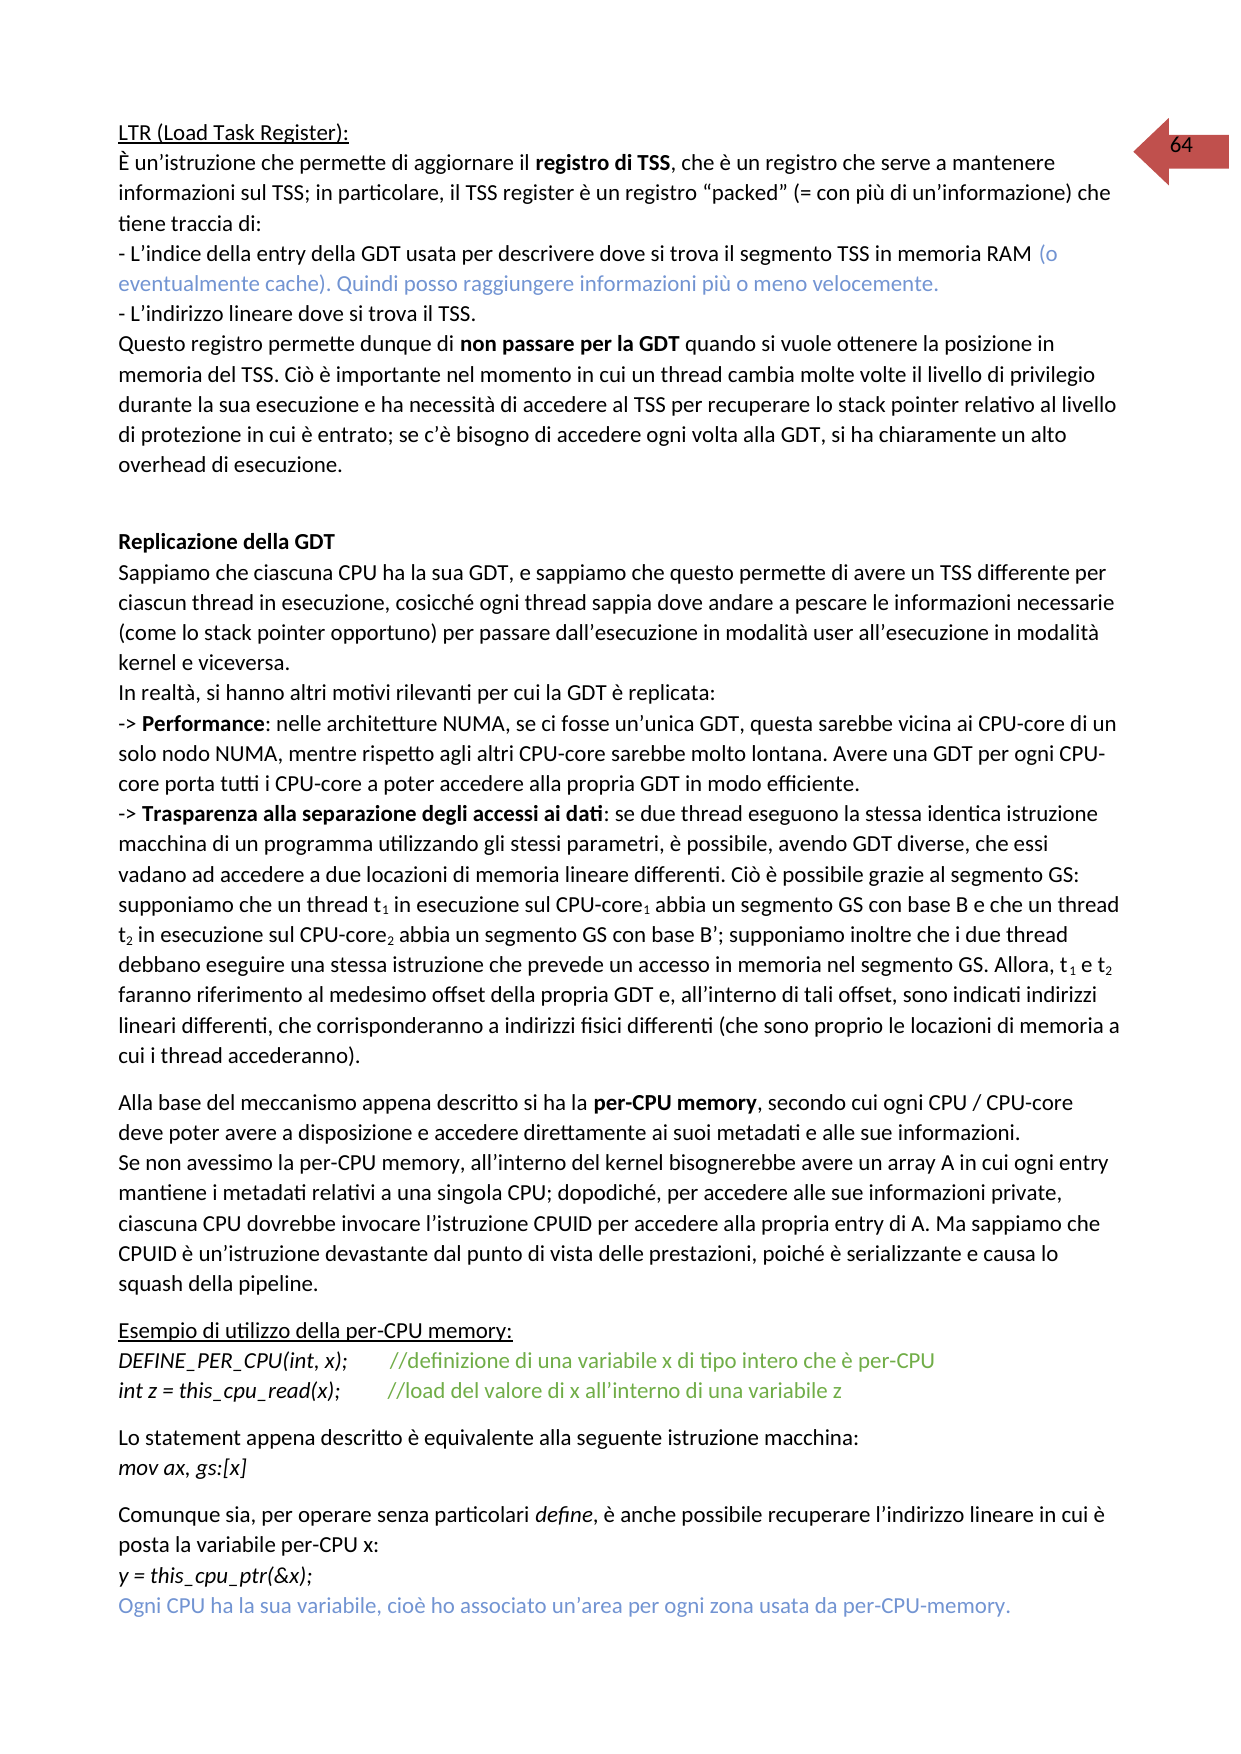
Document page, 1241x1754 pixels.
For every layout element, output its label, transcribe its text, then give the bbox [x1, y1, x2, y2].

text Replicazione della GDT Sappiamo che ciascuna CPU ha la sua GDT, e sappiamo che questo permette di avere un TSS differente per ciascun thread in esecuzione, cosicché ogni thread sappia dove andare a pescare le informazioni necessarie (come lo stack pointer opportuno) per passare dall’esecuzione in modalità user all’esecuzione in modalità kernel e viceversa. In realtà, si hanno altri motivi rilevanti per cui la GDT è replicata: -> Performance: nelle architetture NUMA, se ci fosse un’unica GDT, questa sarebbe vicina ai CPU-core di un solo nodo NUMA, mentre rispetto agli altri CPU-core sarebbe molto lontana. Avere una GDT per ogni CPU-core porta tutti i CPU-core a poter accedere alla propria GDT in modo efficiente. -> Trasparenza alla separazione degli accessi ai dati: se due thread eseguono la stessa identica istruzione macchina di un programma utilizzando gli stessi parametri, è possibile, avendo GDT diverse, che essi vadano ad accedere a due locazioni di memoria lineare differenti. Ciò è possibile grazie al segmento GS: supponiamo che un thread t1 in esecuzione sul CPU-core1 abbia un segmento GS con base B e che un thread t2 in esecuzione sul CPU-core2 abbia un segmento GS con base B’; supponiamo inoltre che i due thread debbano eseguire una stessa istruzione che prevede un accesso in memoria nel segmento GS. Allora, t1 e t2 faranno riferimento al medesimo offset della propria GDT e, all’interno di tali offset, sono indicati indirizzi lineari differenti, che corrisponderanno a indirizzi fisici differenti (che sono proprio le locazioni di memoria a cui i thread accederanno). [118, 497, 1122, 1069]
text Esempio di utilizzo della per-CPU memory: DEFINE_PER_CPU(int, x); //definizione di una variabile x di tipo intero che è per-CPU int z = this_cpu_read(x); //load del valore di x all’interno di una variabile z [118, 1316, 1122, 1404]
text Lo statement appena descritto è equivalente alla seguente istruzione macchina: mov ax, gs:[x] [118, 1423, 1122, 1482]
text LTR (Load Task Register): È un’istruzione che permette di aggiornare il registro di TSS, che è un registro che serve a mantenere informazioni sul TSS; in particolare, il TSS register è un registro “packed” (= con più di un’informazione) che tiene traccia di: - L’indice della entry della GDT usata per descrivere dove si trova il segmento TSS in memoria RAM (o eventualmente cache). Quindi posso raggiungere informazioni più o meno velocemente. - L’indirizzo lineare dove si trova il TSS. Questo registro permette dunque di non passare per la GDT quando si vuole ottenere la posizione in memoria del TSS. Ciò è importante nel momento in cui un thread cambia molte volte il livello di privilegio durante la sua esecuzione e ha necessità di accedere al TSS per recuperare lo stack pointer relativo al livello di protezione in cui è entrato; se c’è bisogno di accedere ogni volta alla GDT, si ha chiaramente un alto overhead di esecuzione. [118, 118, 1122, 478]
text Alla base del meccanismo appena descritto si ha la per-CPU memory, secondo cui ogni CPU / CPU-core deve poter avere a disposizione e accedere direttamente ai suoi metadati e alle sue informazioni. Se non avessimo la per-CPU memory, all’interno del kernel bisognerebbe avere un array A in cui ogni entry mantiene i metadati relativi a una singola CPU; dopodiché, per accedere alle sue informazioni private, ciascuna CPU dovrebbe invocare l’istruzione CPUID per accedere alla propria entry di A. Ma sappiamo che CPUID è un’istruzione devastante dal punto di vista delle prestazioni, poiché è serializzante e causa lo squash della pipeline. [118, 1088, 1122, 1297]
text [118, 1500, 1122, 1619]
